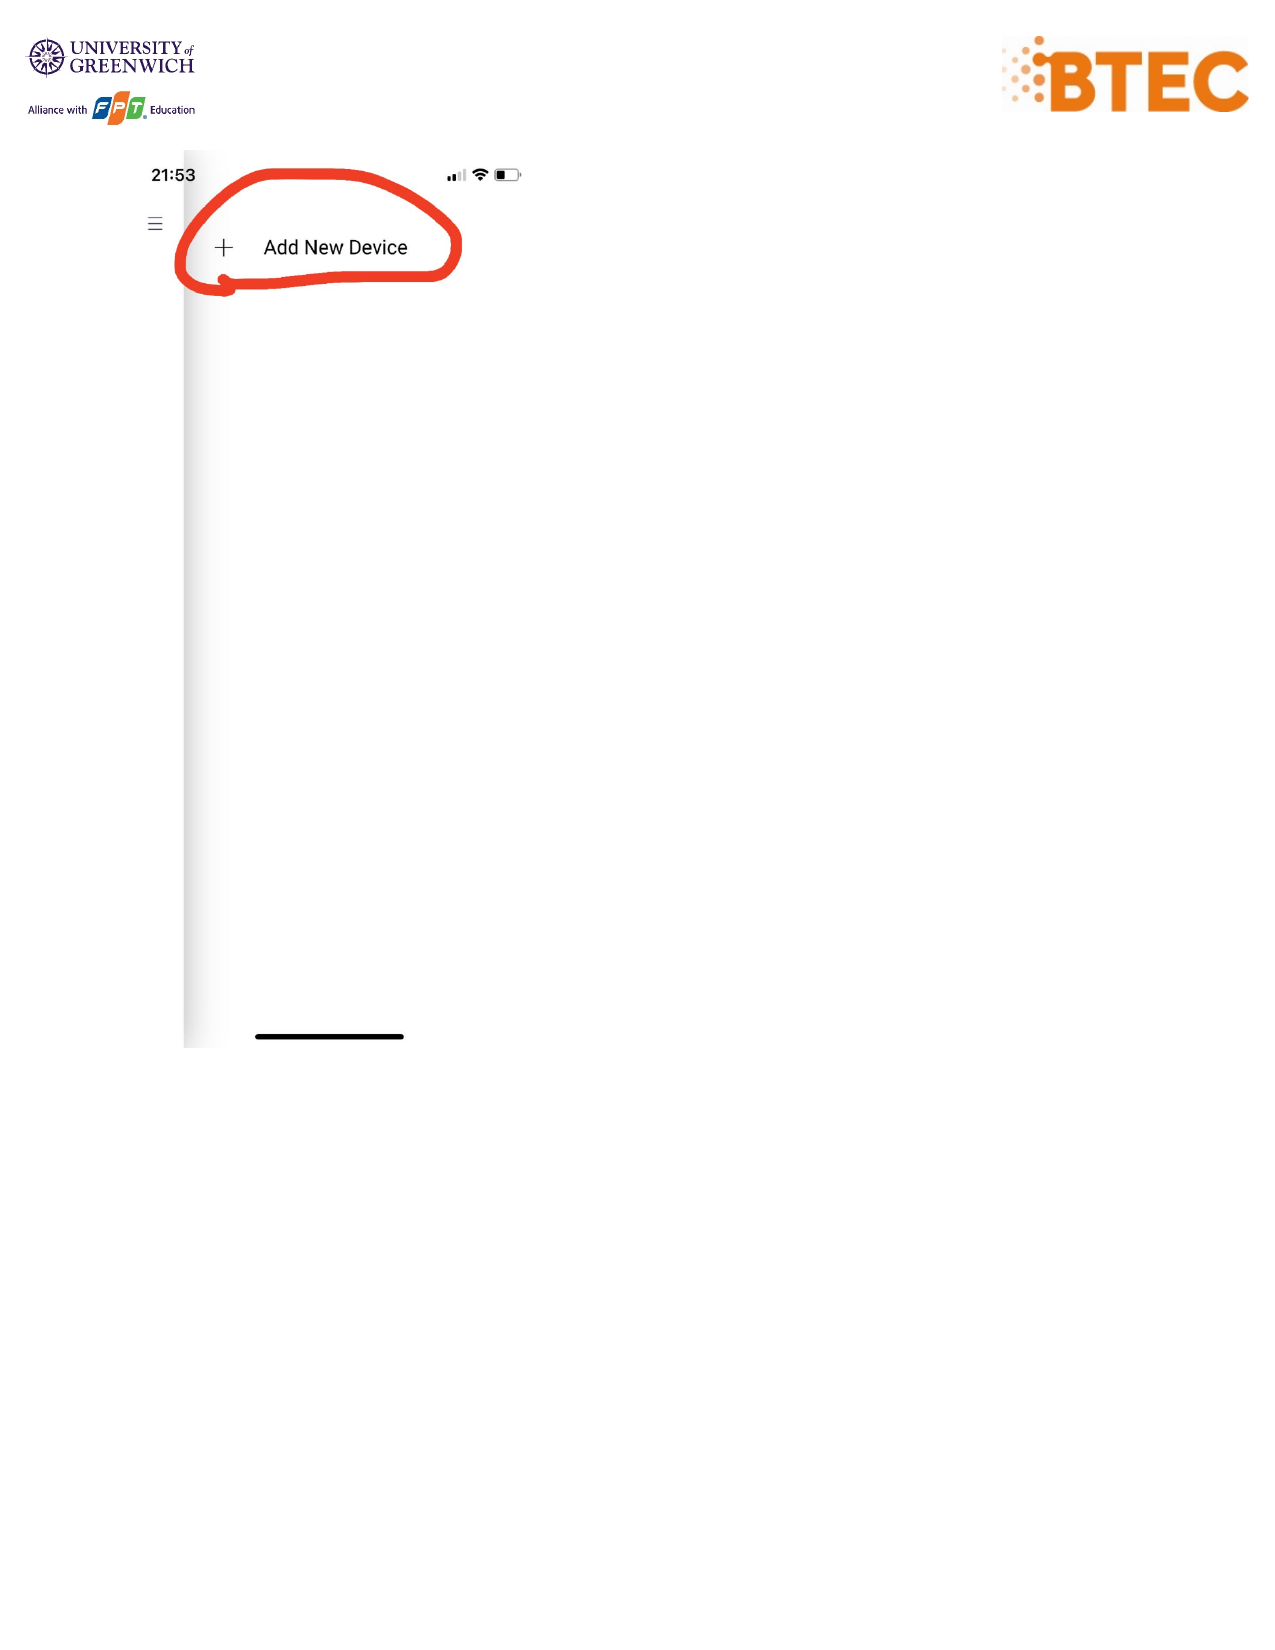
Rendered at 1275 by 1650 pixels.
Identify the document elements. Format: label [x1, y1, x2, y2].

picture [121, 150, 537, 1048]
picture [14, 25, 207, 136]
picture [1001, 36, 1249, 112]
